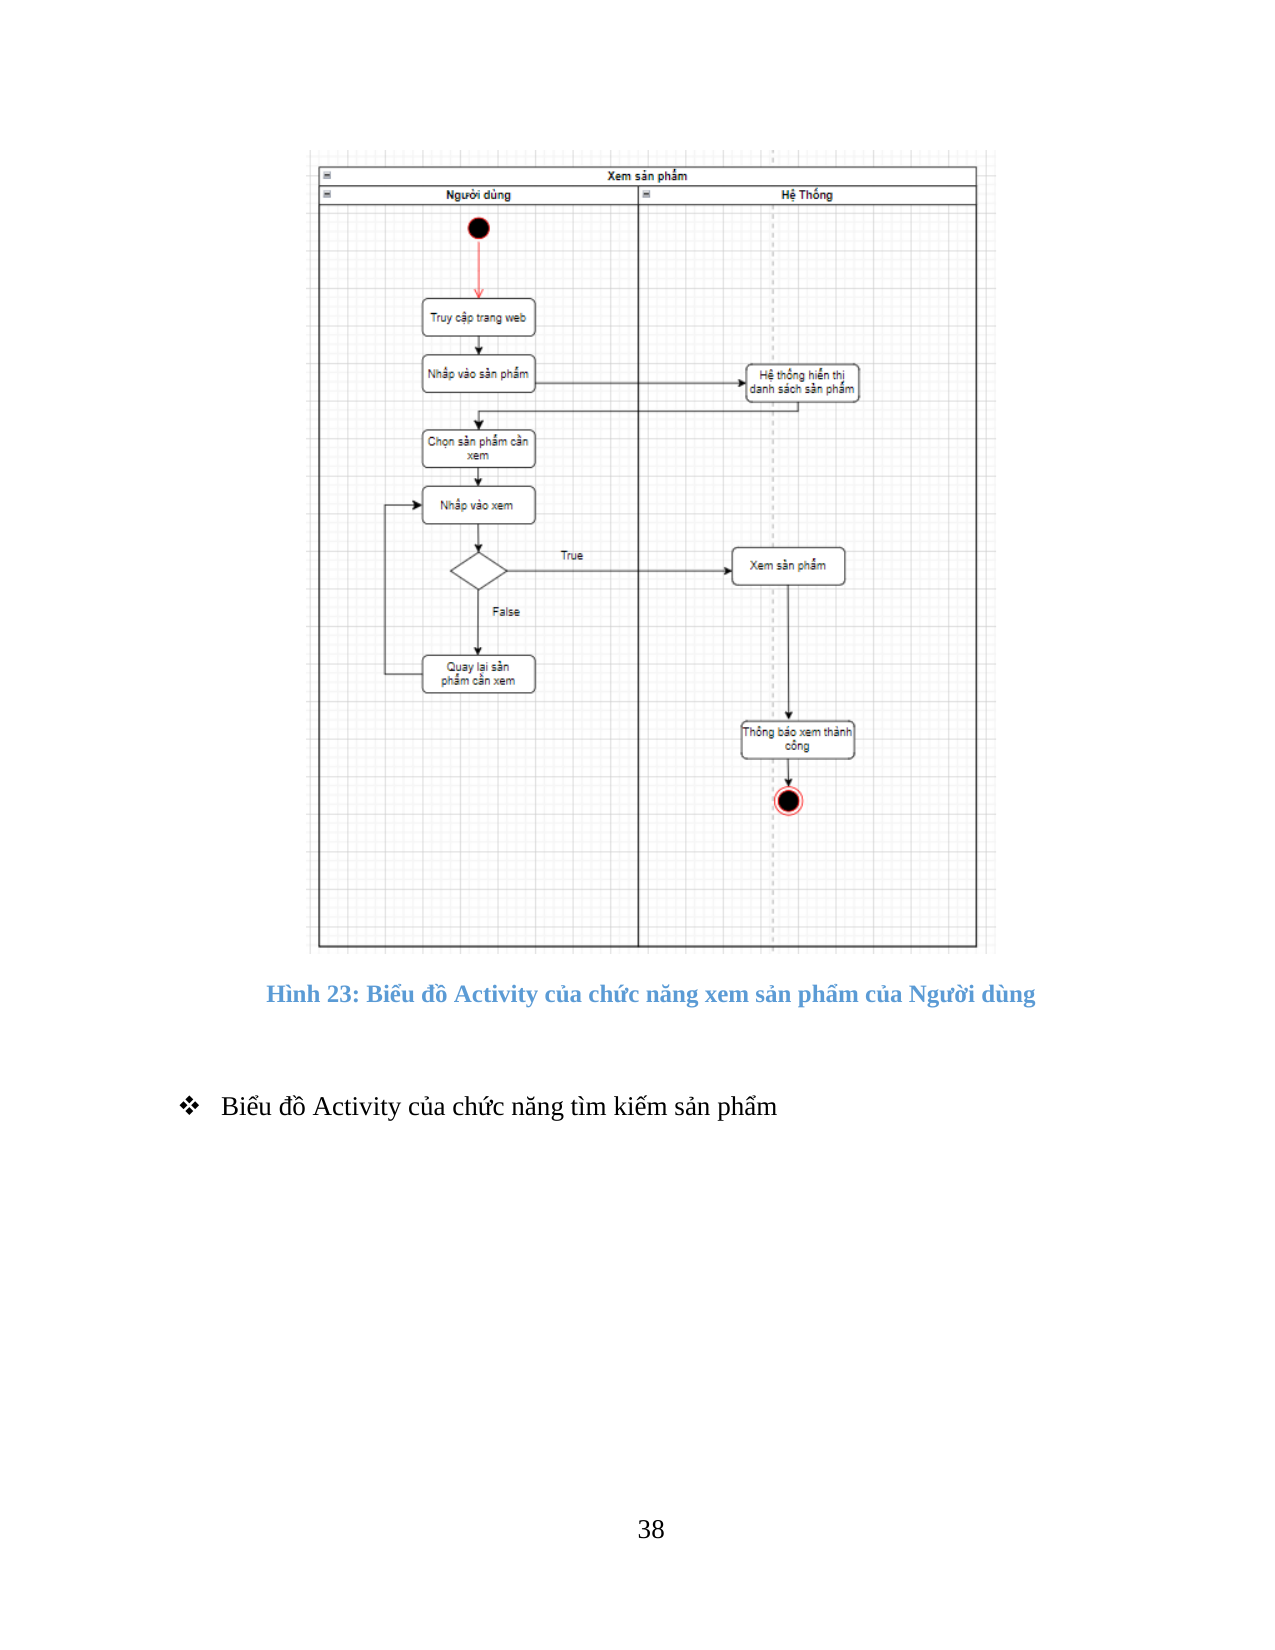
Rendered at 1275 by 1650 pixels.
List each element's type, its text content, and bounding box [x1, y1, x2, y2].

list Biểu đồ Activity của chức năng tìm kiếm sản phẩm [177, 1089, 1125, 1121]
picture [306, 150, 997, 954]
